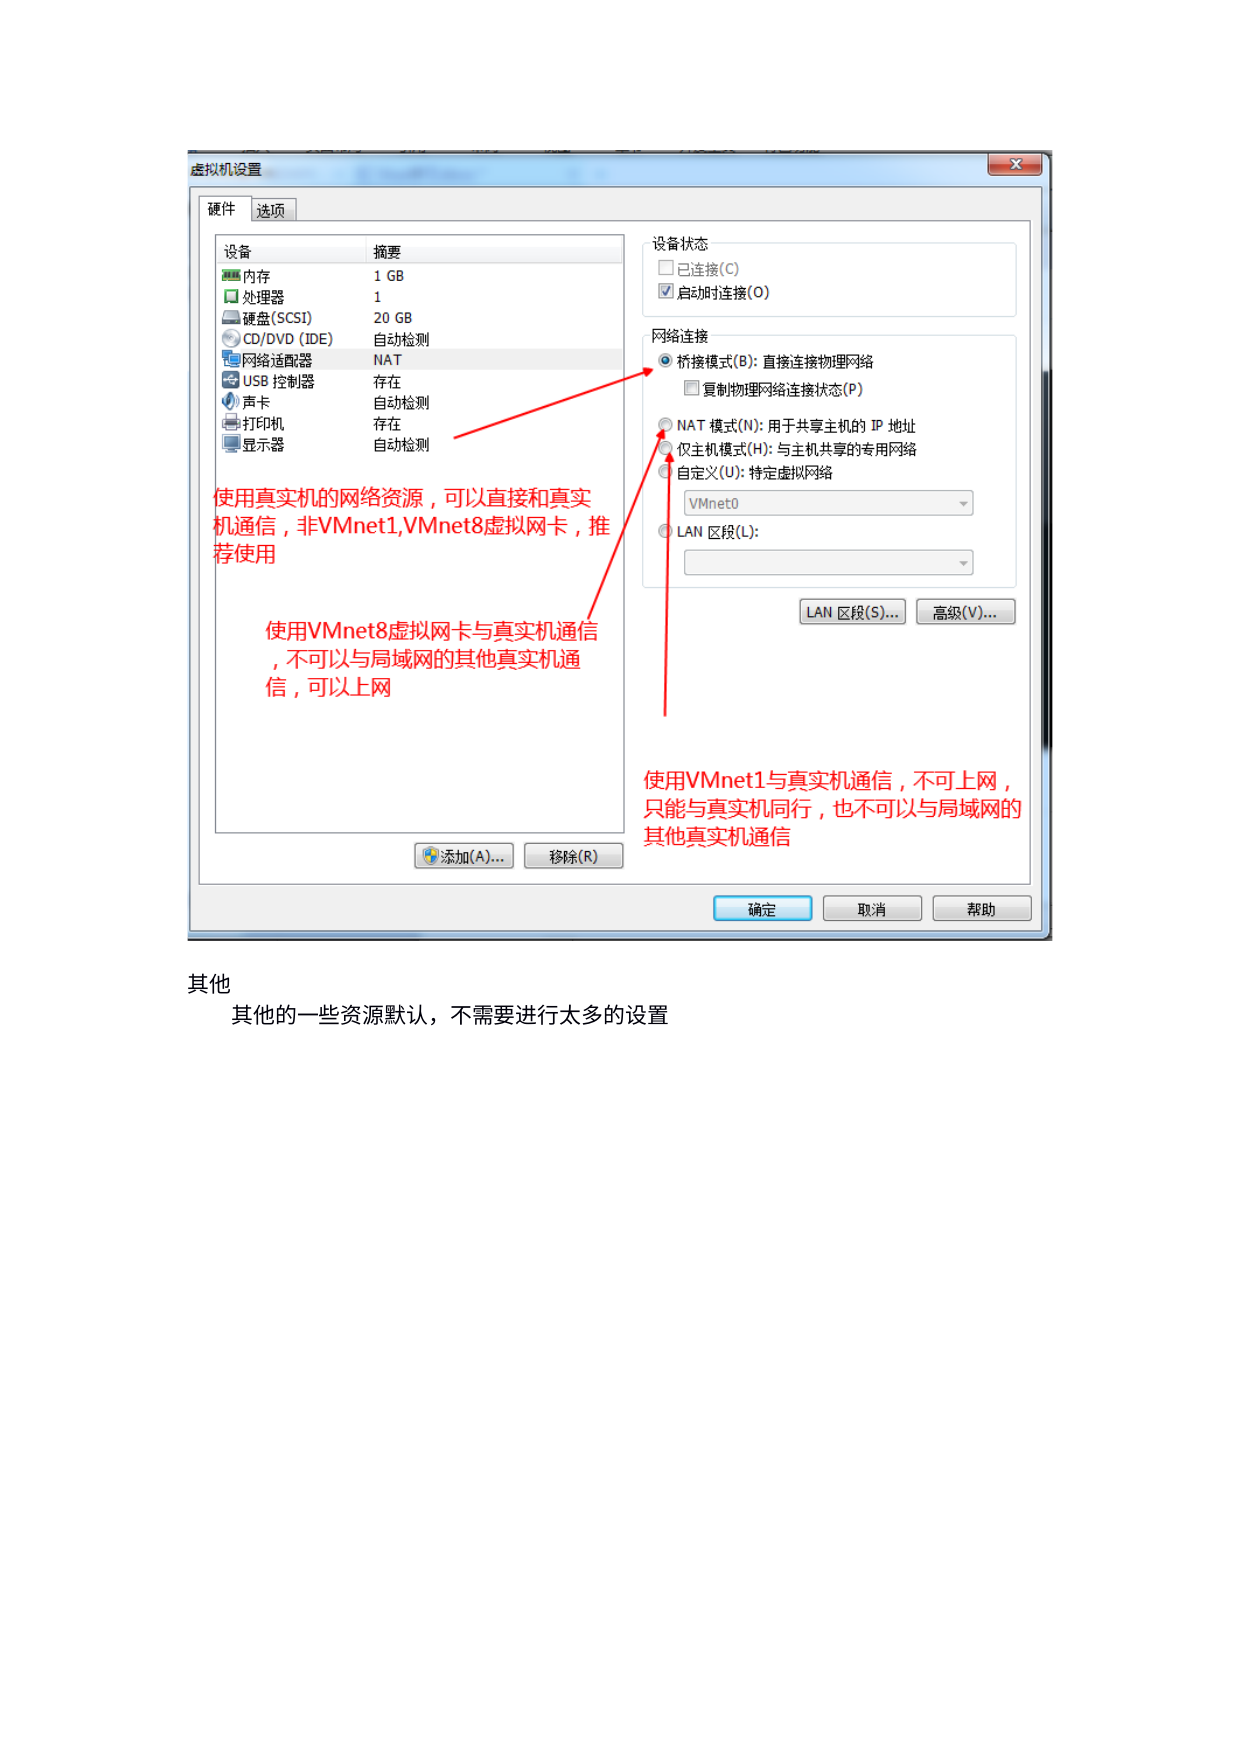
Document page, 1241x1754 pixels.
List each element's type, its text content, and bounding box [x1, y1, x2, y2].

text 其他的一些资源默认，不需要进行太多的设置 [187, 998, 1053, 1030]
text 其他 [187, 967, 1053, 998]
picture [187, 150, 1053, 941]
